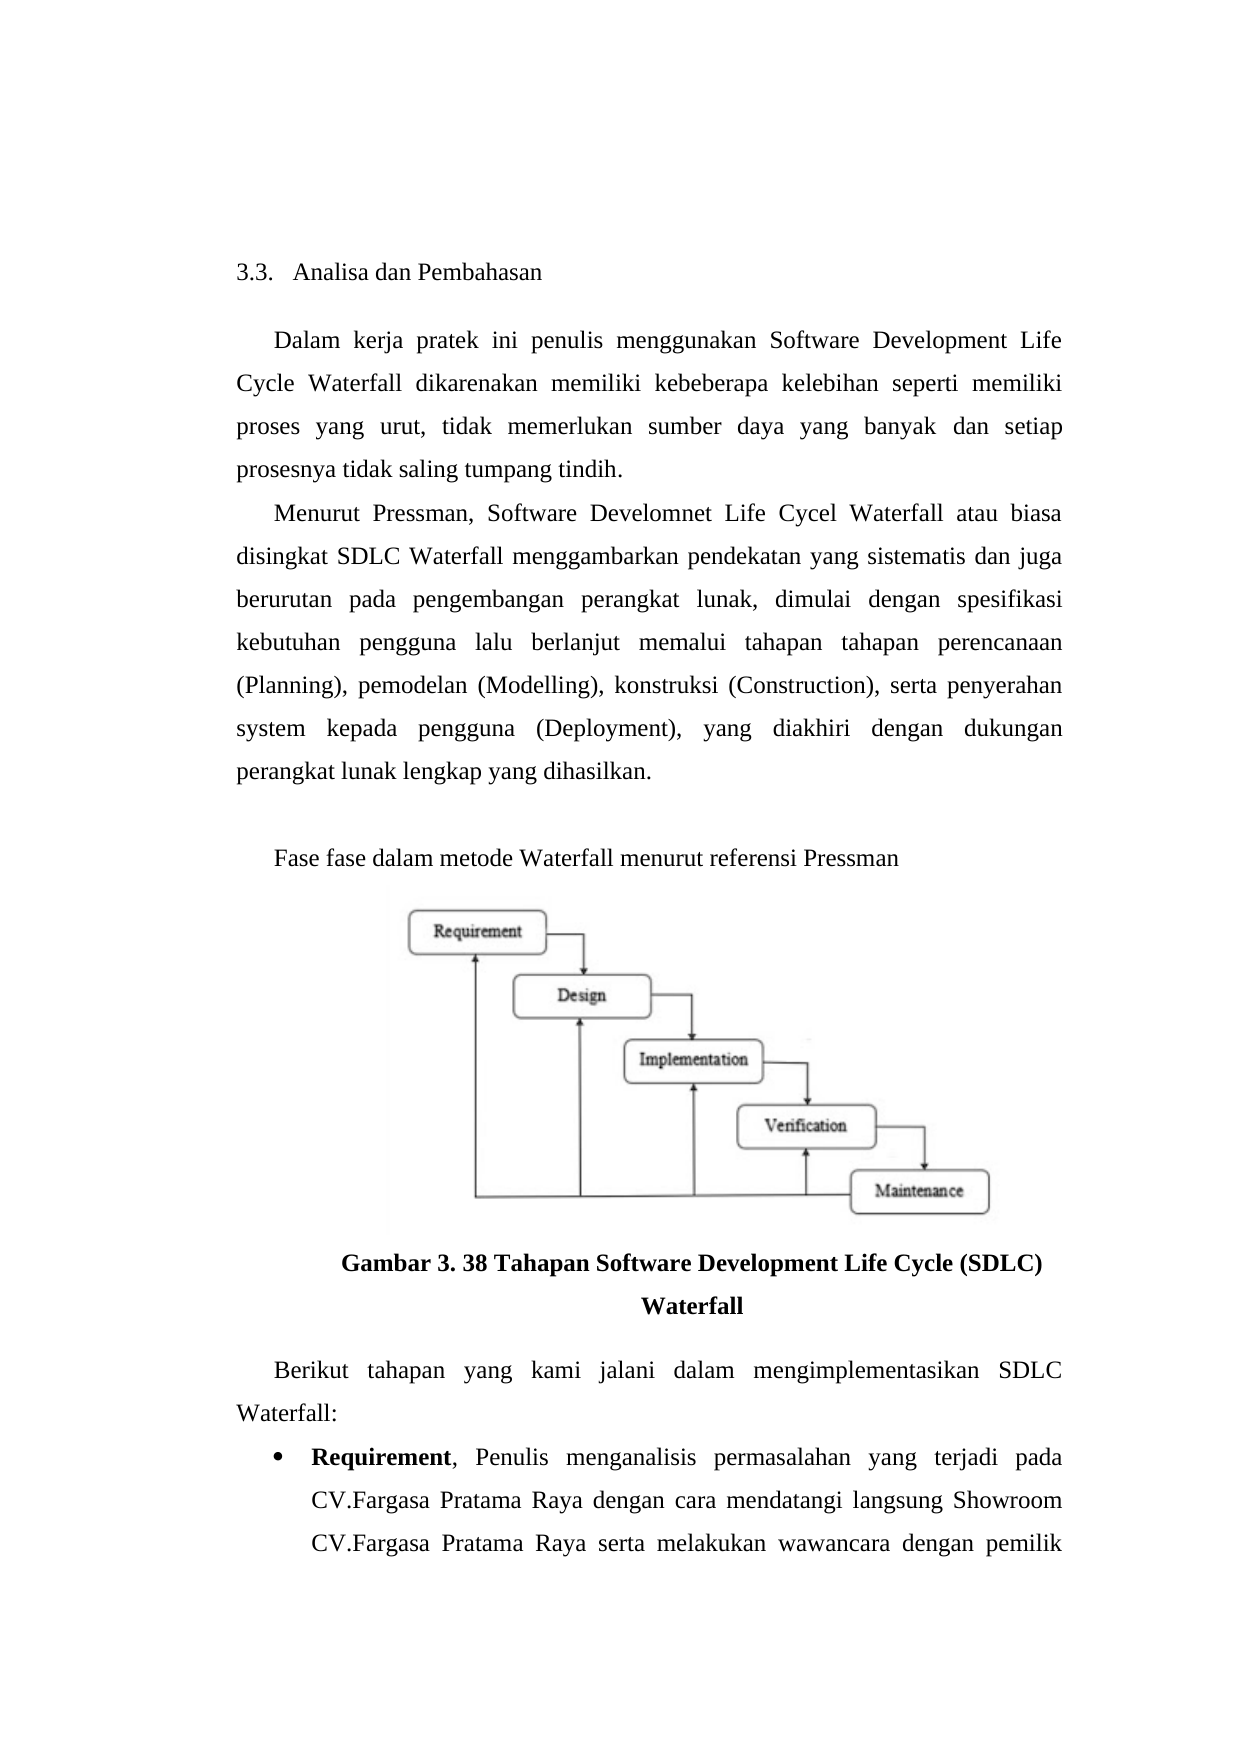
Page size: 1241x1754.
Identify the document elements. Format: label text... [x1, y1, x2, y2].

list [274, 1442, 1063, 1557]
picture [386, 885, 1012, 1235]
text Gambar 3. 38 Tahapan Software Development Life Cycle (SDLC) Waterfall [321, 1248, 1063, 1320]
text Berikut tahapan yang kami jalani dalam mengimplementasikan SDLC Waterfall: [236, 1355, 1063, 1427]
text Menurut Pressman, Software Develomnet Life Cycel Waterfall atau biasa disingkat SDLC Waterfall menggambarkan pendekatan yang sistematis dan juga berurutan pada pengembangan perangkat lunak, dimulai dengan spesifikasi kebutuhan pengguna lalu berlanjut memalui tahapan tahapan perencanaan (Planning), pemodelan (Modelling), konstruksi (Construction), serta penyerahan system kepada pengguna (Deployment), yang diakhiri dengan dukungan perangkat lunak lengkap yang dihasilkan. [236, 498, 1063, 785]
text Fase fase dalam metode Waterfall menurut referensi Pressman [236, 843, 1063, 871]
subtitle Analisa dan Pembahasan [236, 257, 1063, 286]
text Dalam kerja pratek ini penulis menggunakan Software Development Life Cycle Waterfall dikarenakan memiliki kebeberapa kelebihan seperti memiliki proses yang urut, tidak memerlukan sumber daya yang banyak dan setiap prosesnya tidak saling tumpang tindih. [236, 325, 1063, 483]
